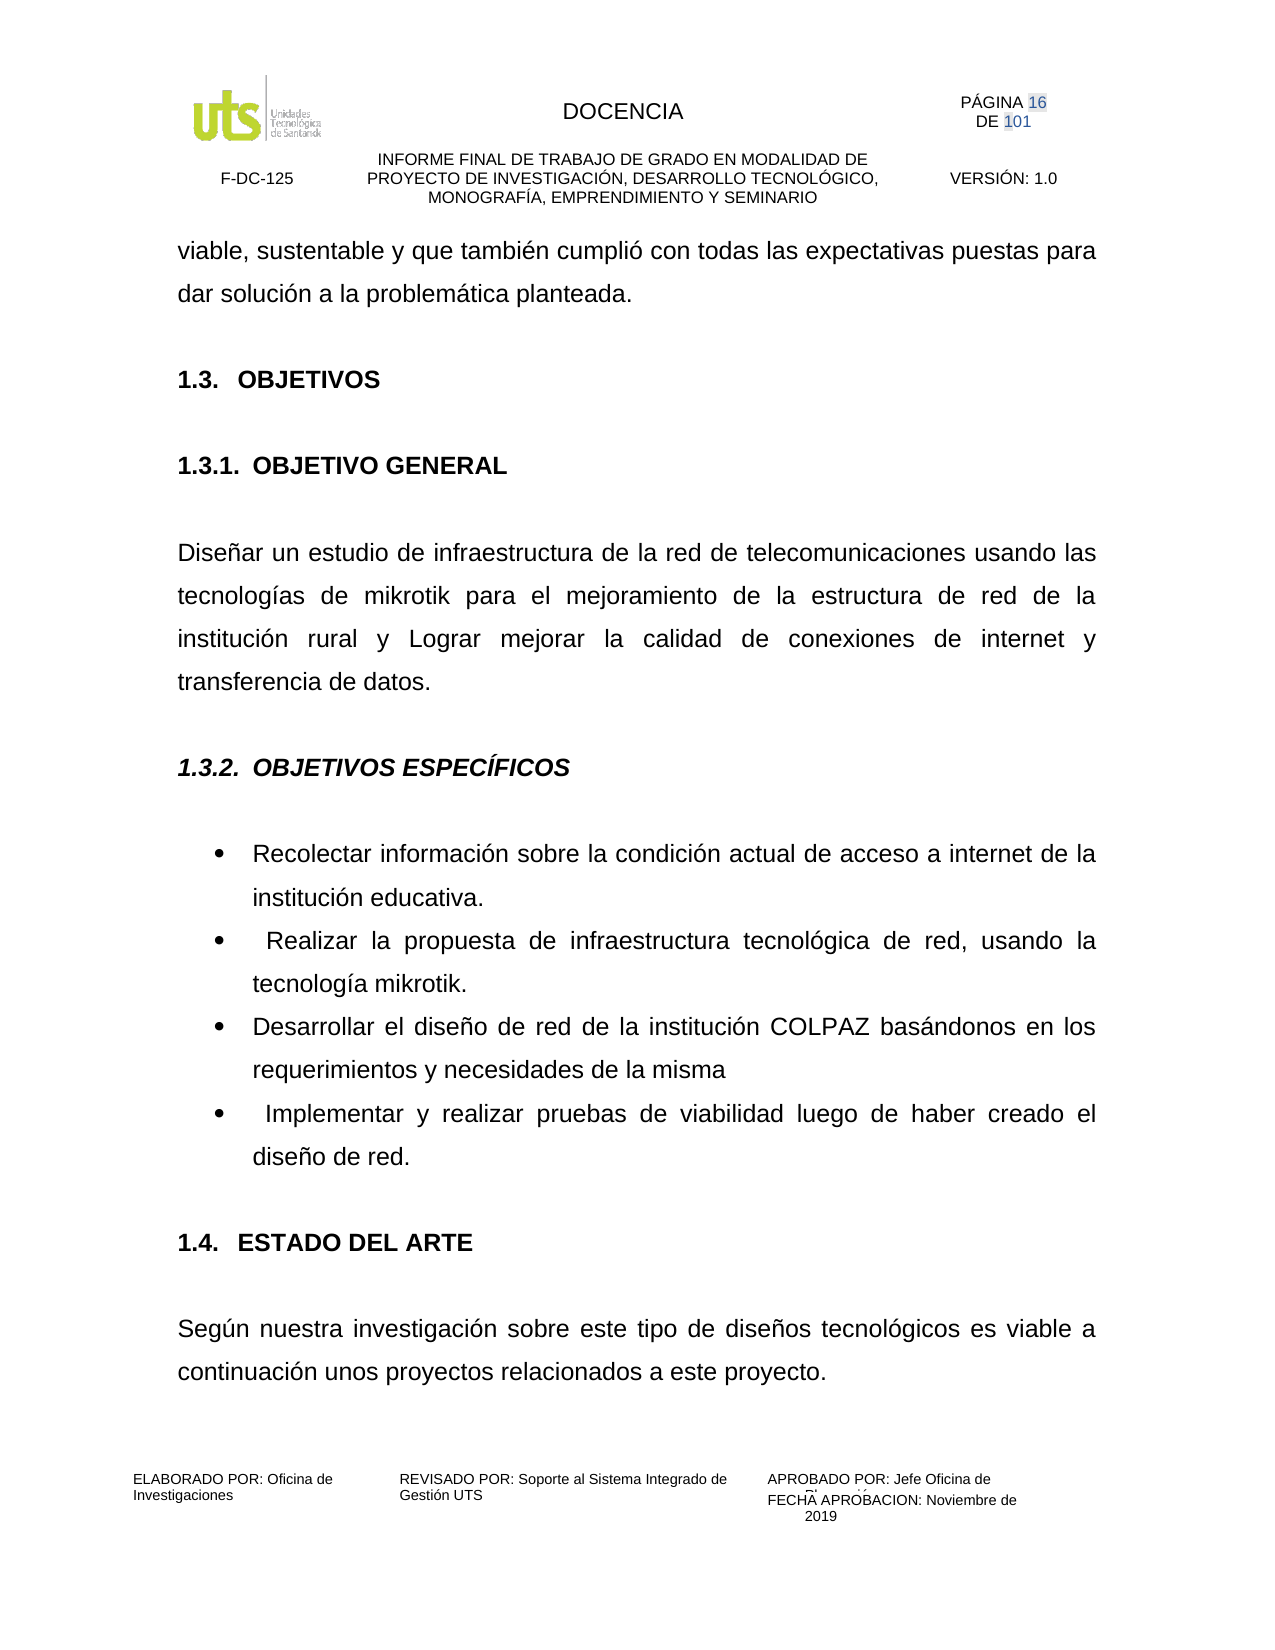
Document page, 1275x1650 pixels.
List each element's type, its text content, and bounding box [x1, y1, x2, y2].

subtitle OBJETIVO GENERAL [177, 451, 1098, 480]
subtitle ESTADO DEL ARTE [177, 1228, 1098, 1257]
subtitle OBJETIVOS [177, 365, 1098, 394]
picture [192, 75, 321, 149]
text Según nuestra investigación sobre este tipo de diseños tecnológicos es viable a continuación unos proyectos relacionados a este proyecto. [177, 1314, 1098, 1386]
list Recolectar información sobre la condición actual de acceso a internet de la institución educativa. [215, 839, 1098, 911]
text Diseñar un estudio de infraestructura de la red de telecomunicaciones usando las tecnologías de mikrotik para el mejoramiento de la estructura de red de la institución rural y Lograr mejorar la calidad de conexiones de internet y transferencia de datos. [177, 538, 1098, 696]
subtitle OBJETIVOS ESPECÍFICOS [177, 753, 1098, 782]
list Realizar la propuesta de infraestructura tecnológica de red, usando la tecnología mikrotik. [215, 926, 1098, 998]
list Desarrollar el diseño de red de la institución COLPAZ basándonos en los requerimientos y necesidades de la misma [215, 1012, 1098, 1084]
list Implementar y realizar pruebas de viabilidad luego de haber creado el diseño de red. [215, 1098, 1098, 1171]
